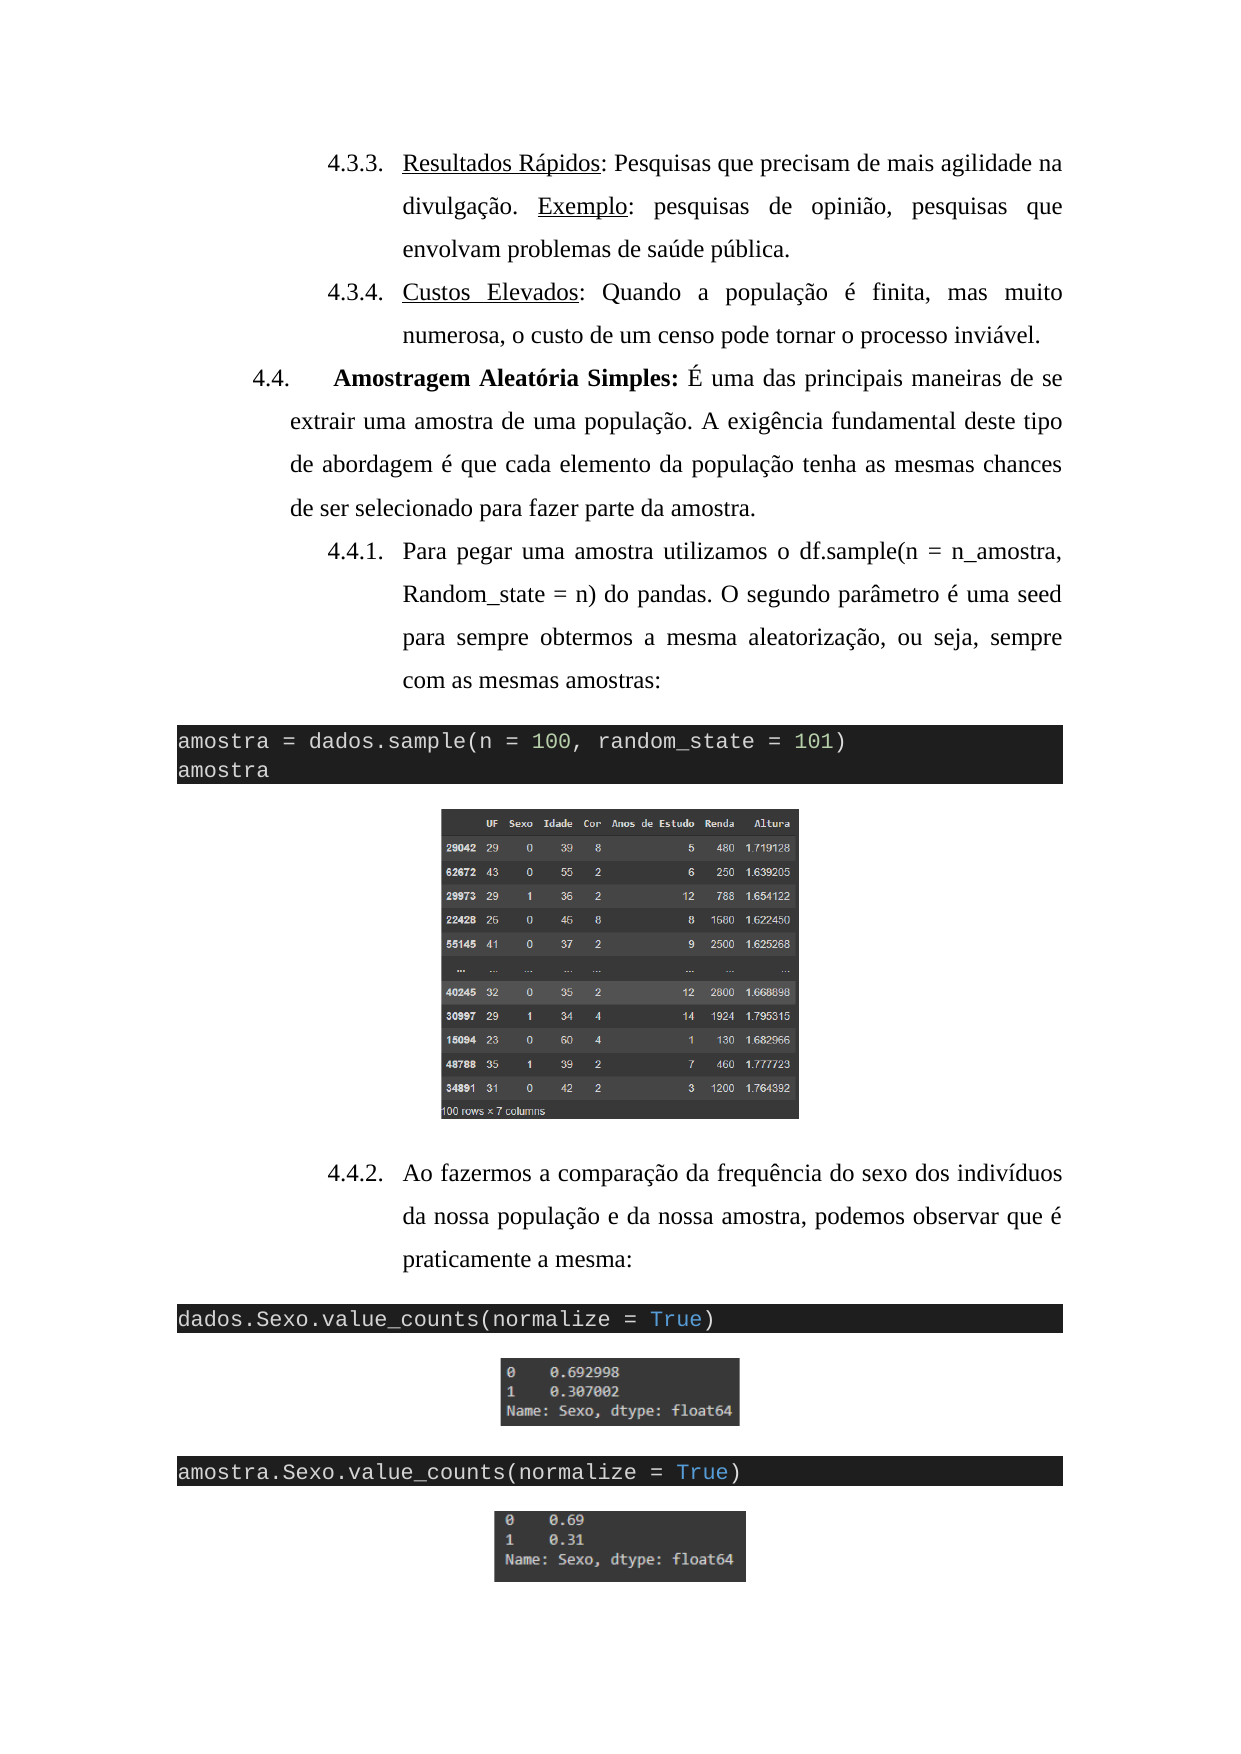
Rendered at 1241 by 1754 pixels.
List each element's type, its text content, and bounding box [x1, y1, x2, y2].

list Resultados Rápidos: Pesquisas que precisam de mais agilidade na divulgação. Exemplo: pesquisas de opinião, pesquisas que envolvam problemas de saúde pública. [327, 148, 1063, 263]
text dados.Sexo.value_counts(normalize = True) [177, 1304, 1063, 1333]
list Para pegar uma amostra utilizamos o df.sample(n = n_amostra, Random_state = n) do pandas. O segundo parâmetro é uma seed para sempre obtermos a mesma aleatorização, ou seja, sempre com as mesmas amostras: [327, 536, 1063, 694]
text amostra [177, 754, 1063, 784]
picture [441, 809, 799, 1119]
text amostra.Sexo.value_counts(normalize = True) [177, 1456, 1063, 1486]
text amostra = dados.sample(n = 100, random_state = 101) [177, 725, 1063, 754]
picture [494, 1511, 746, 1582]
list Ao fazermos a comparação da frequência do sexo dos indivíduos da nossa população e da nossa amostra, podemos observar que é praticamente a mesma: [327, 1158, 1063, 1273]
picture [500, 1358, 740, 1426]
list Amostragem Aleatória Simples: É uma das principais maneiras de se extrair uma amostra de uma população. A exigência fundamental deste tipo de abordagem é que cada elemento da população tenha as mesmas chances de ser selecionado para fazer parte da amostra. [252, 363, 1063, 521]
list Custos Elevados: Quando a população é finita, mas muito numerosa, o custo de um censo pode tornar o processo inviável. [327, 277, 1063, 349]
